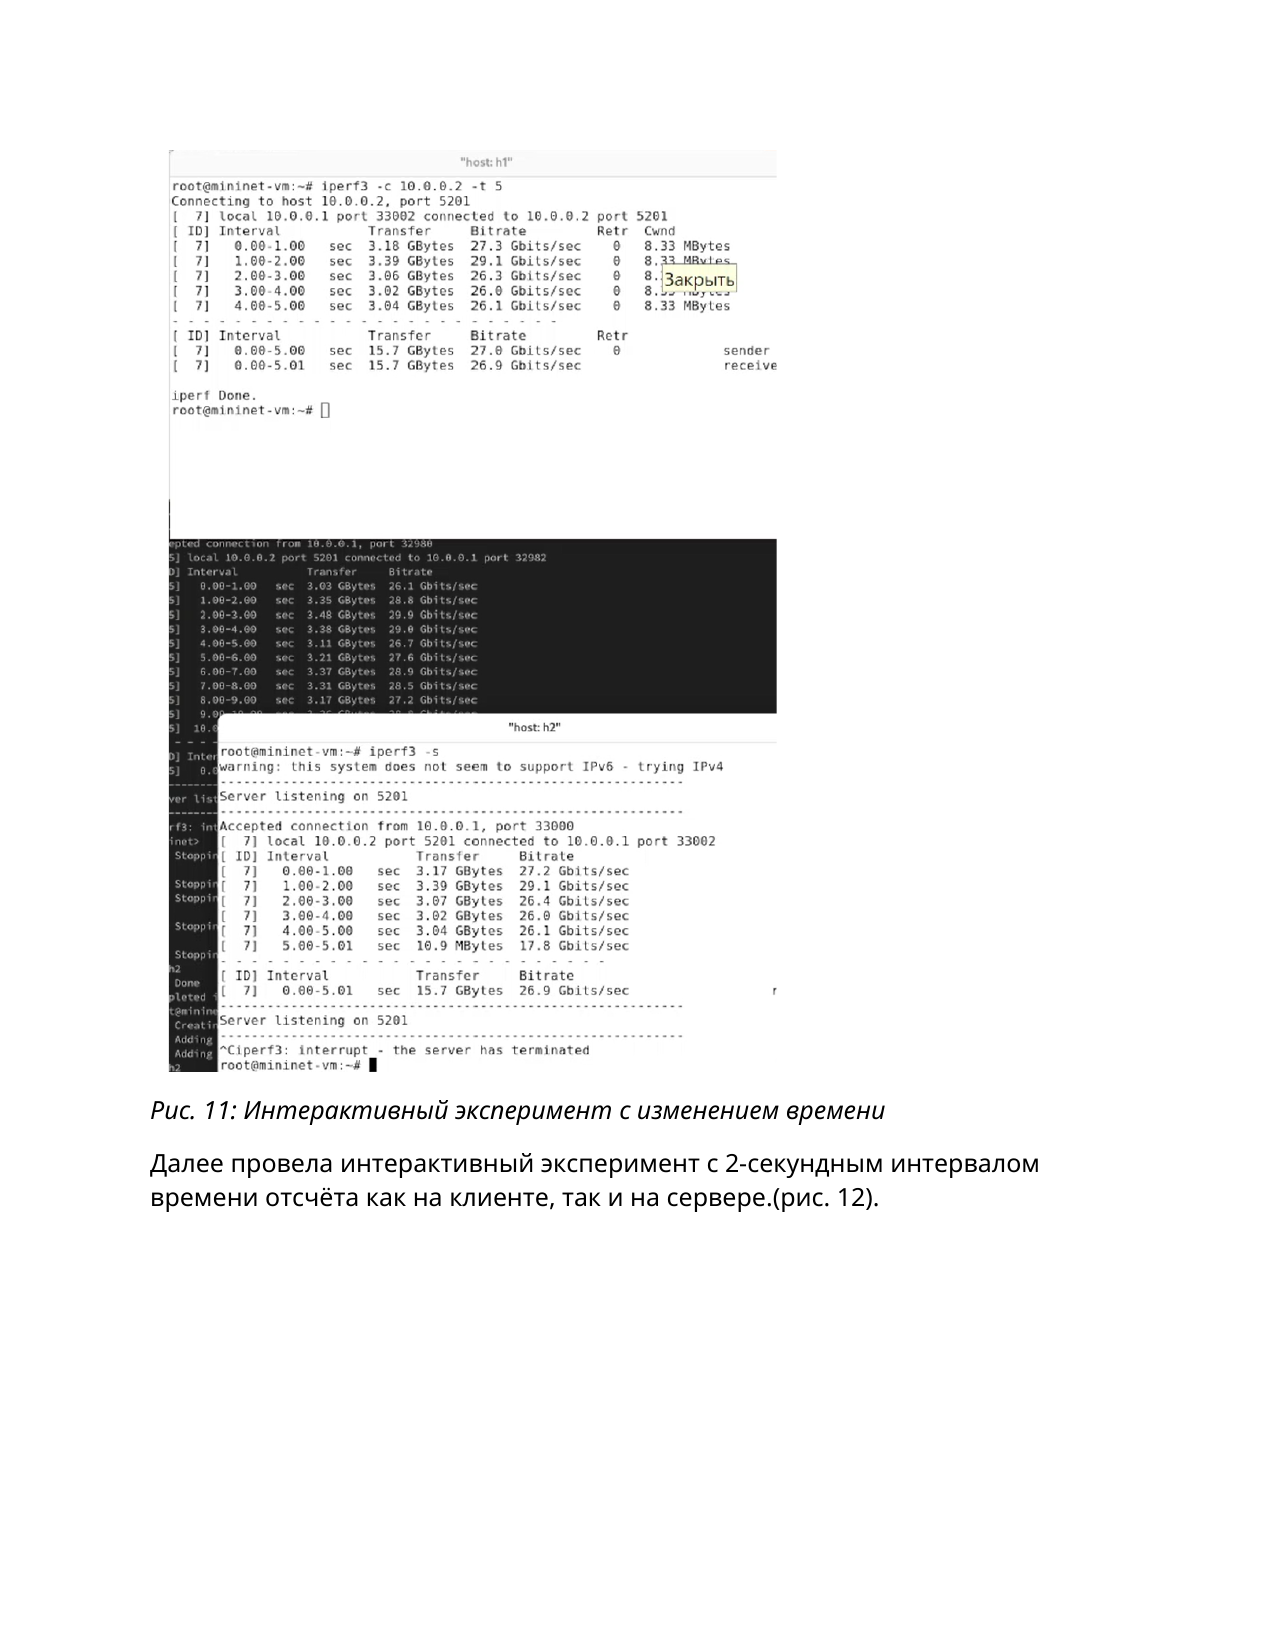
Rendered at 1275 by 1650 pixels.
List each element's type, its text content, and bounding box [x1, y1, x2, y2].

text Далее провела интерактивный эксперимент с 2-секундным интервалом времени отсчёта как на клиенте, так и на сервере.(рис. 12). [150, 1146, 1125, 1214]
text Рис. 11: Интерактивный эксперимент c изменением времени [150, 1093, 1125, 1127]
picture [168, 150, 777, 1072]
